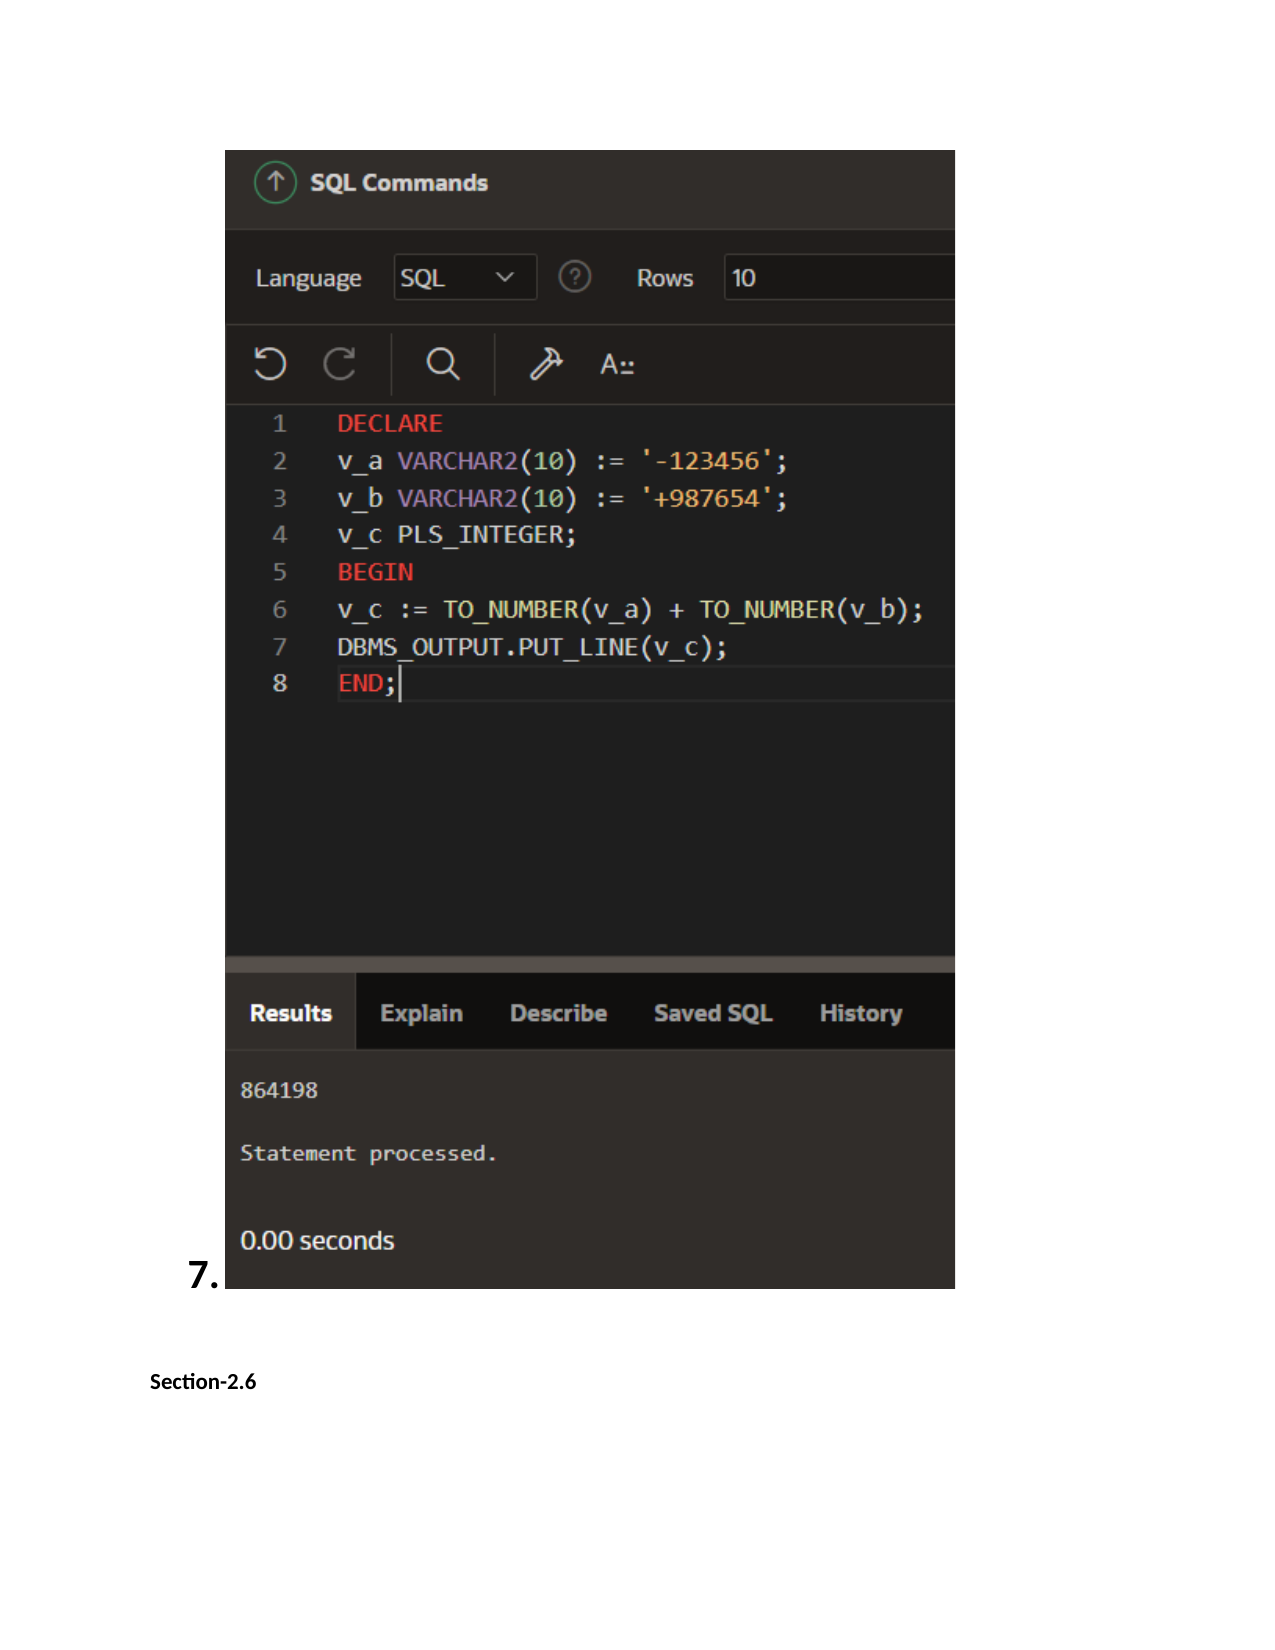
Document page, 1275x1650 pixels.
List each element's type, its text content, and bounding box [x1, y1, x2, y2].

text Section-2.6 [150, 1367, 1125, 1395]
picture [225, 150, 955, 1289]
